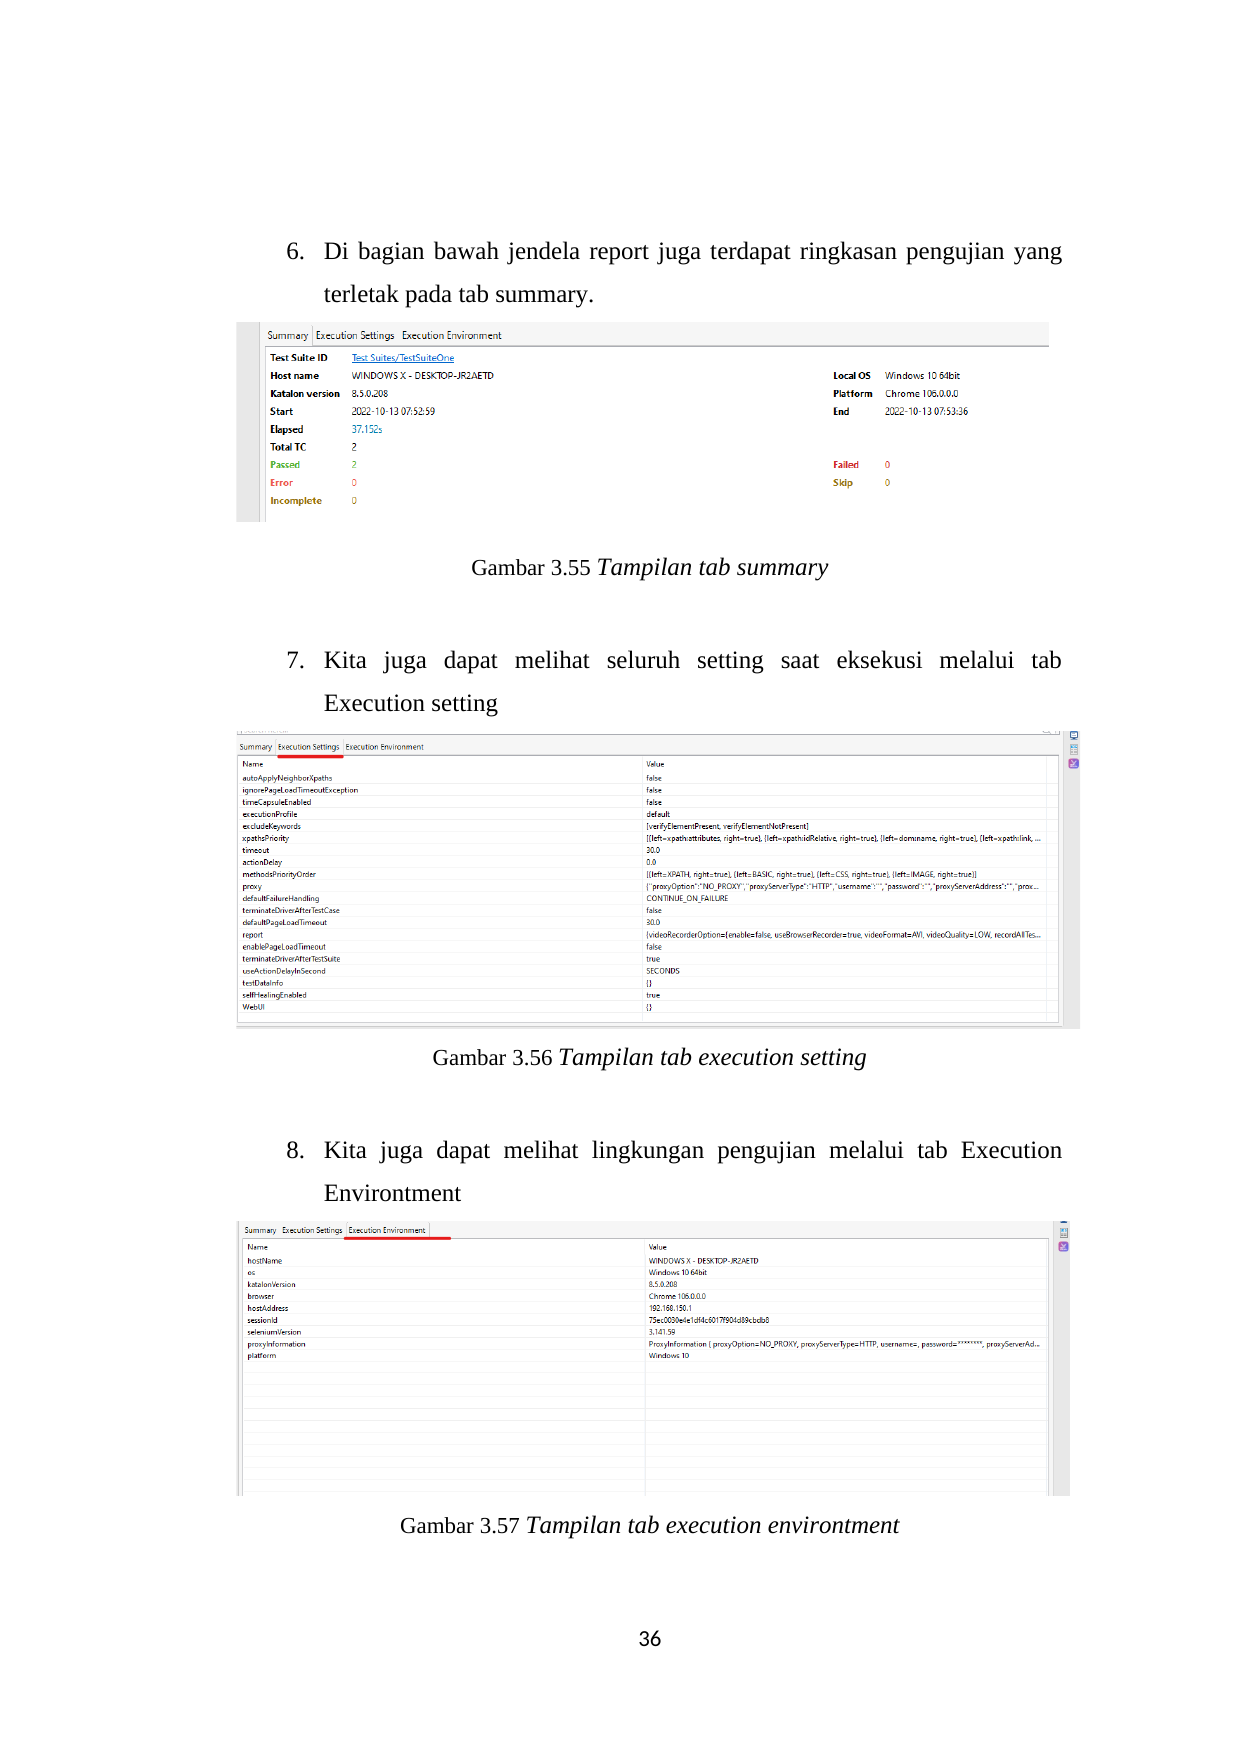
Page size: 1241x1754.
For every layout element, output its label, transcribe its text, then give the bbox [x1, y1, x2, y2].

list Kita juga dapat melihat seluruh setting saat eksekusi melalui tab Execution setting [286, 645, 1063, 717]
list Kita juga dapat melihat lingkungan pengujian melalui tab Execution Environtment [286, 1135, 1063, 1207]
picture [236, 322, 1049, 522]
picture [236, 1221, 1070, 1496]
list Di bagian bawah jendela report juga terdapat ringkasan pengujian yang terletak pada tab summary. [286, 236, 1063, 308]
picture [236, 731, 1080, 1029]
